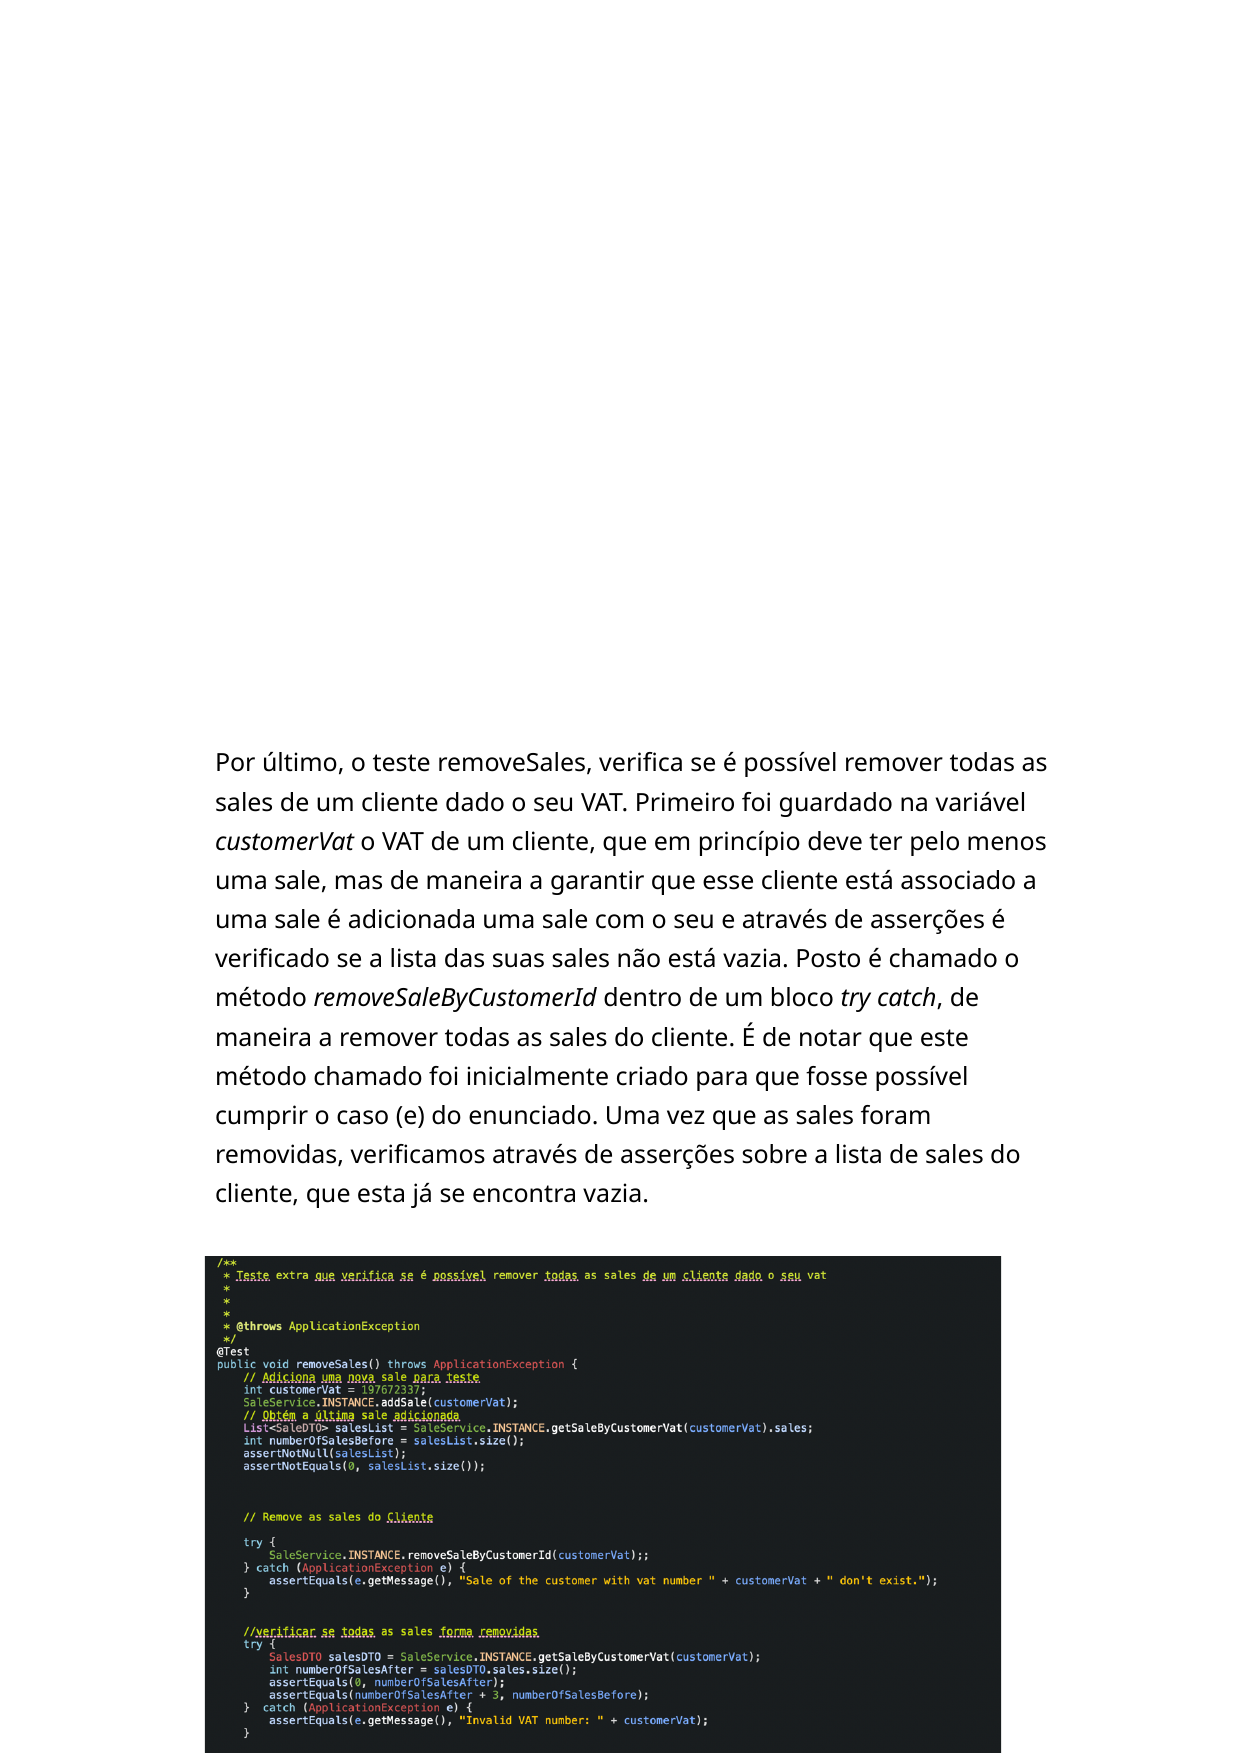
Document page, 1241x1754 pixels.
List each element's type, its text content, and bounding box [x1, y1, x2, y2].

text Por último, o teste removeSales, verifica se é possível remover todas as sales de um cliente dado o seu VAT. Primeiro foi guardado na variável customerVat o VAT de um cliente, que em princípio deve ter pelo menos uma sale, mas de maneira a garantir que esse cliente está associado a uma sale é adicionada uma sale com o seu e através de asserções é verificado se a lista das suas sales não está vazia. Posto é chamado o método removeSaleByCustomerId dentro de um bloco try catch, de maneira a remover todas as sales do cliente. É de notar que este método chamado foi inicialmente criado para que fosse possível cumprir o caso (e) do enunciado. Uma vez que as sales foram removidas, verificamos através de asserções sobre a lista de sales do cliente, que esta já se encontra vazia. [215, 745, 1063, 1210]
picture [203, 1256, 1001, 1752]
